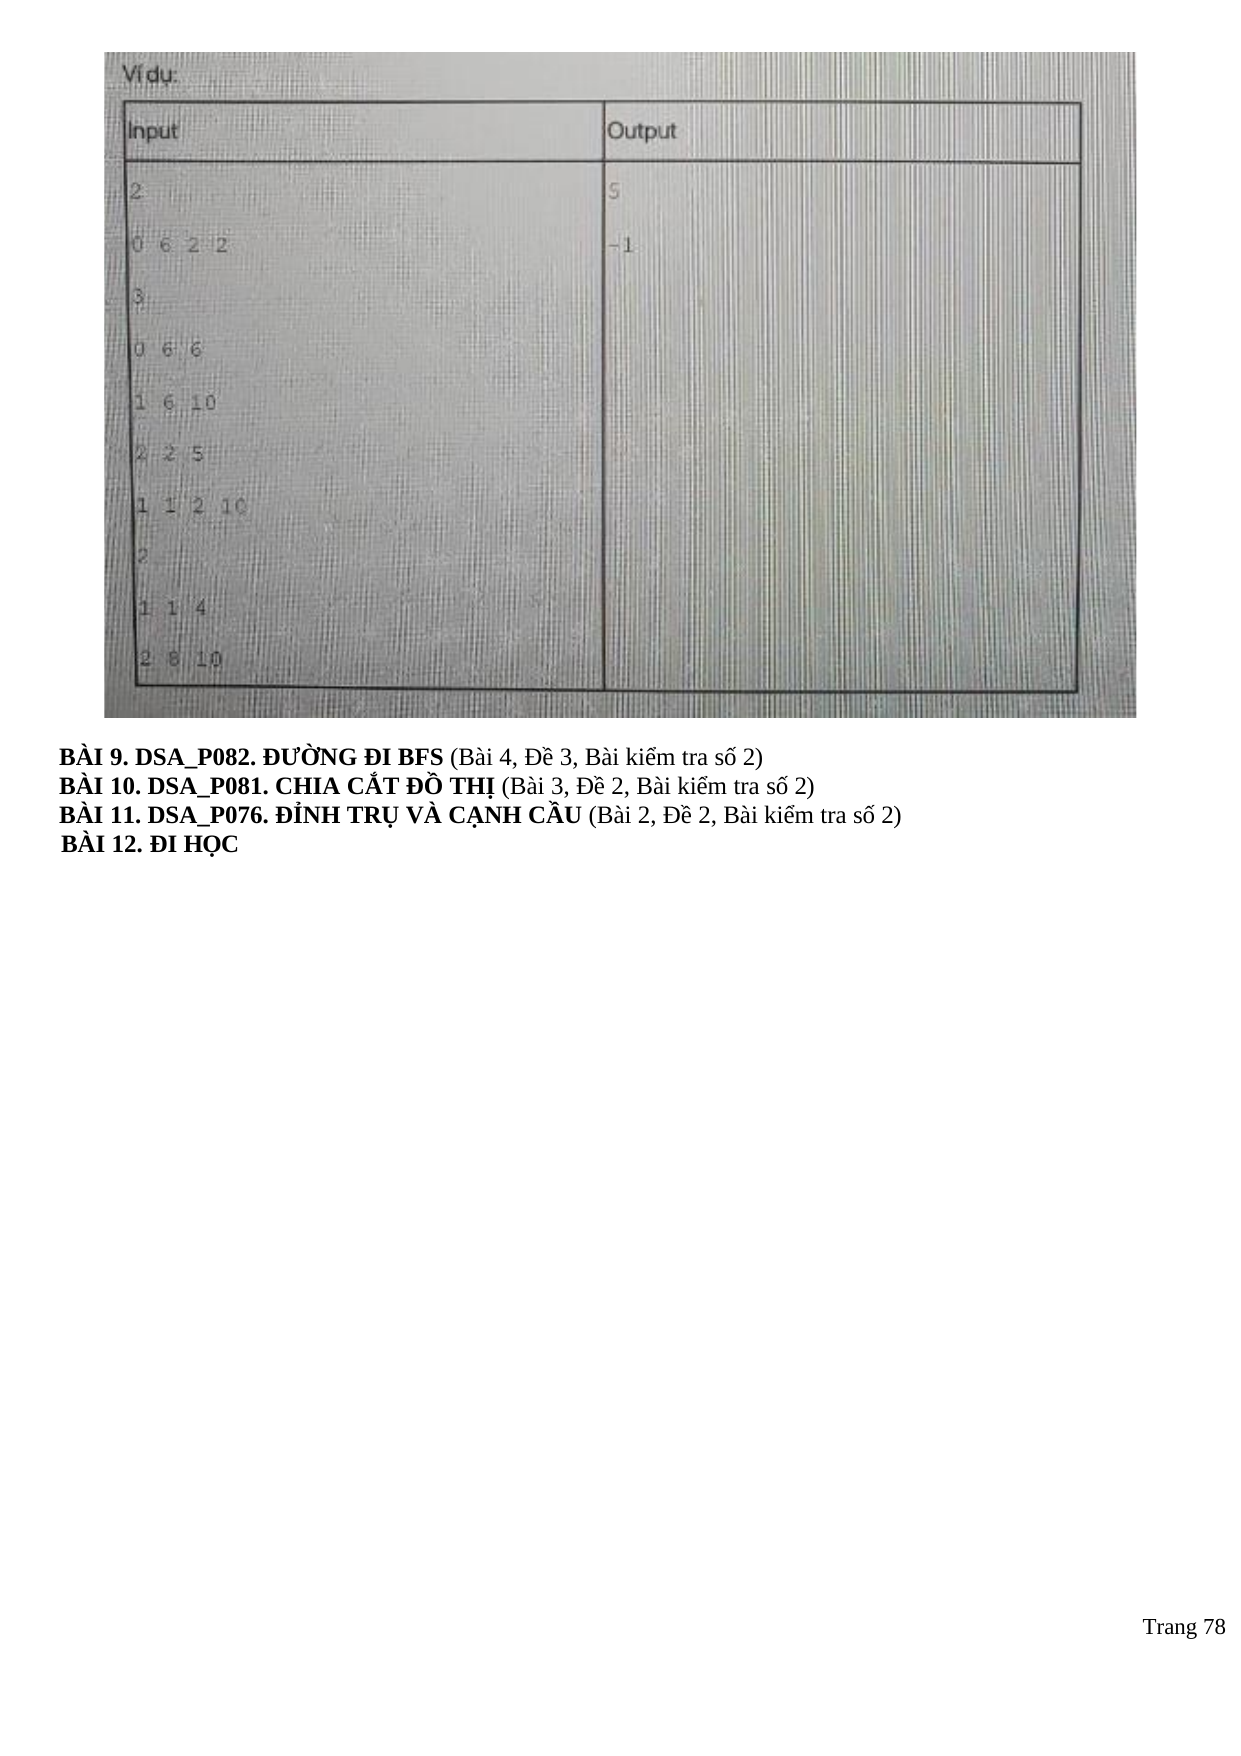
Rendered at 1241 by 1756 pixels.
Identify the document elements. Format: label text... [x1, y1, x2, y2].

picture [104, 52, 1137, 718]
text BÀI 11. DSA_P076. ĐỈNH TRỤ VÀ CẠNH CẦU (Bài 2, Đề 2, Bài kiểm tra số 2) [59, 800, 1226, 829]
text BÀI 9. DSA_P082. ĐƯỜNG ĐI BFS (Bài 4, Đề 3, Bài kiểm tra số 2) [59, 742, 1226, 771]
text BÀI 10. DSA_P081. CHIA CẮT ĐỒ THỊ (Bài 3, Đề 2, Bài kiểm tra số 2) [59, 771, 1226, 800]
text BÀI 12. ĐI HỌC [54, 829, 1226, 857]
